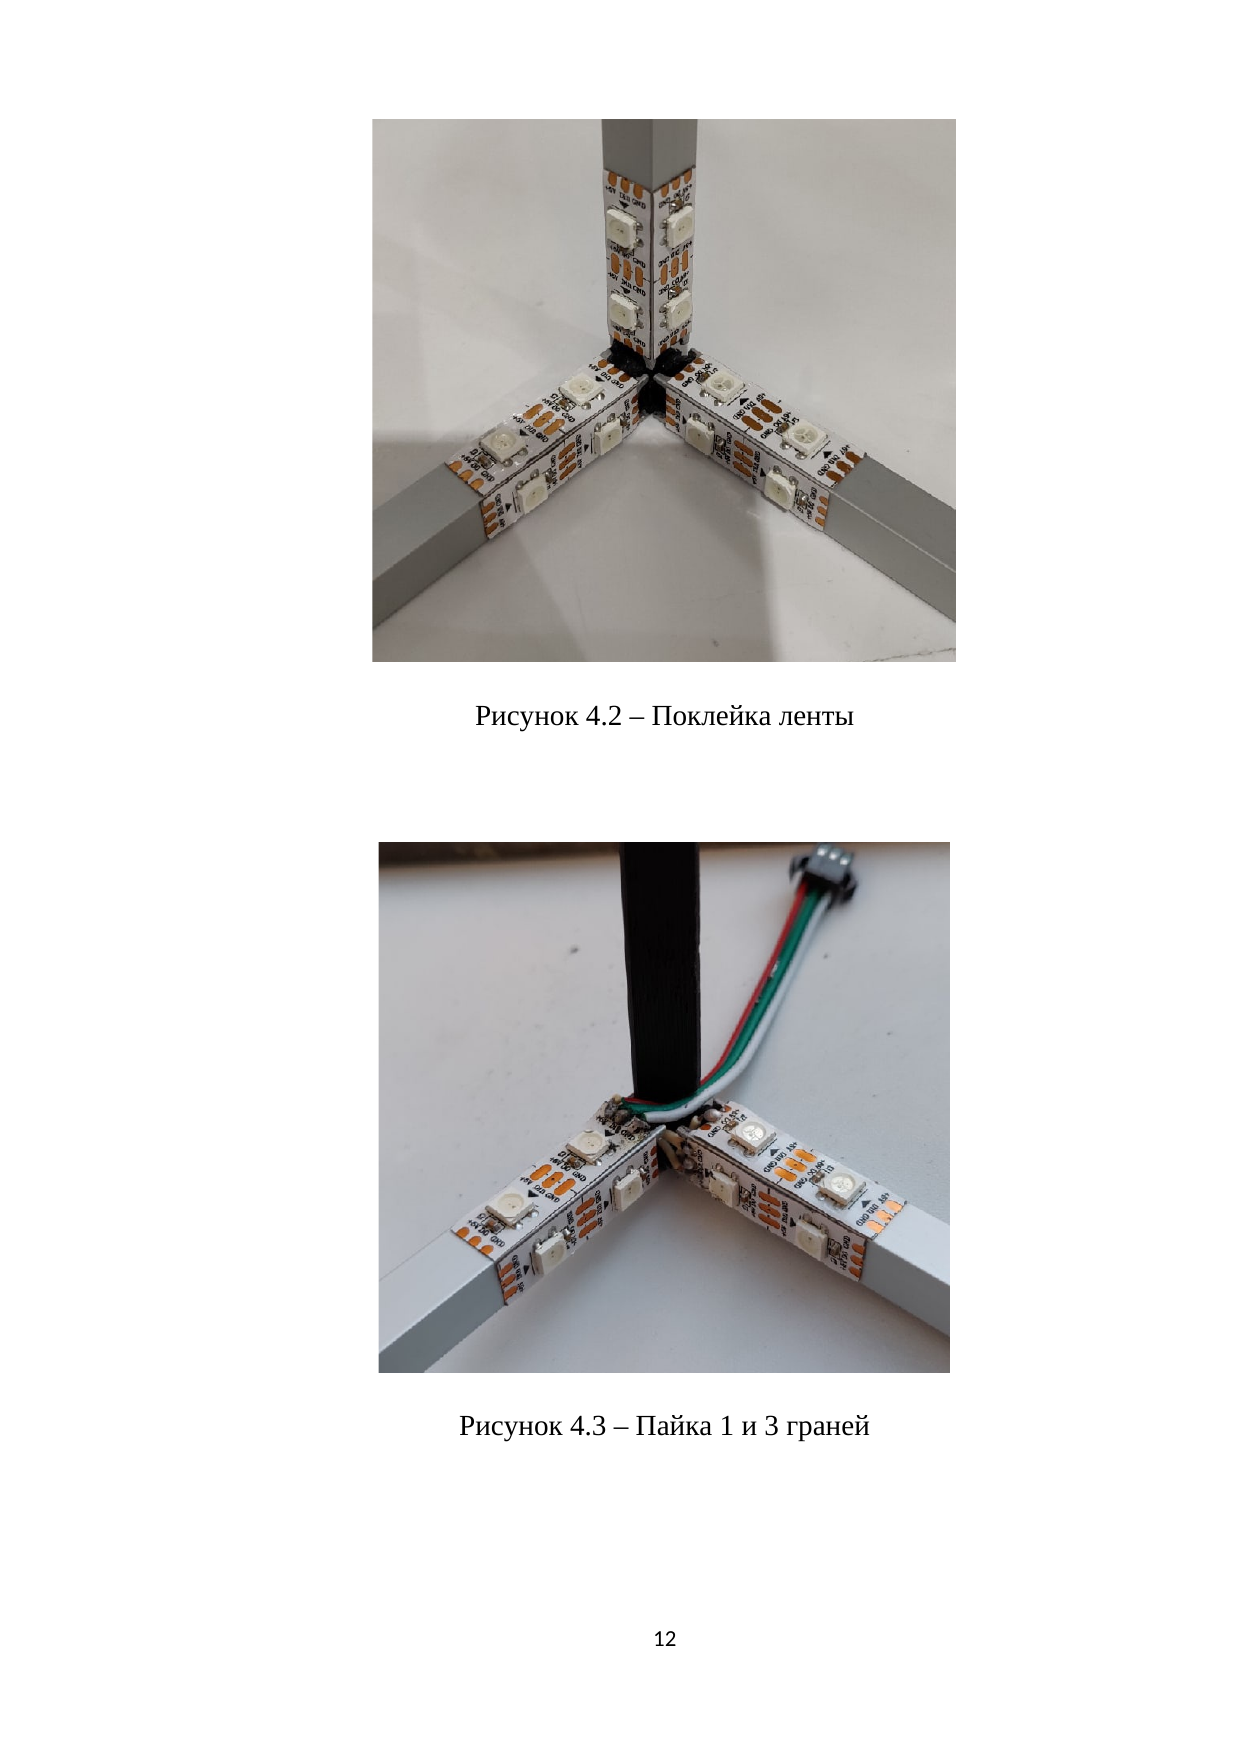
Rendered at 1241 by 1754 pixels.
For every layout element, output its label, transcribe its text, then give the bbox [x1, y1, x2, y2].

picture [372, 118, 957, 664]
picture [378, 840, 951, 1374]
text Рисунок 4.2 – Поклейка ленты [177, 698, 1152, 732]
text Рисунок 4.3 – Пайка 1 и 3 граней [177, 1408, 1152, 1442]
